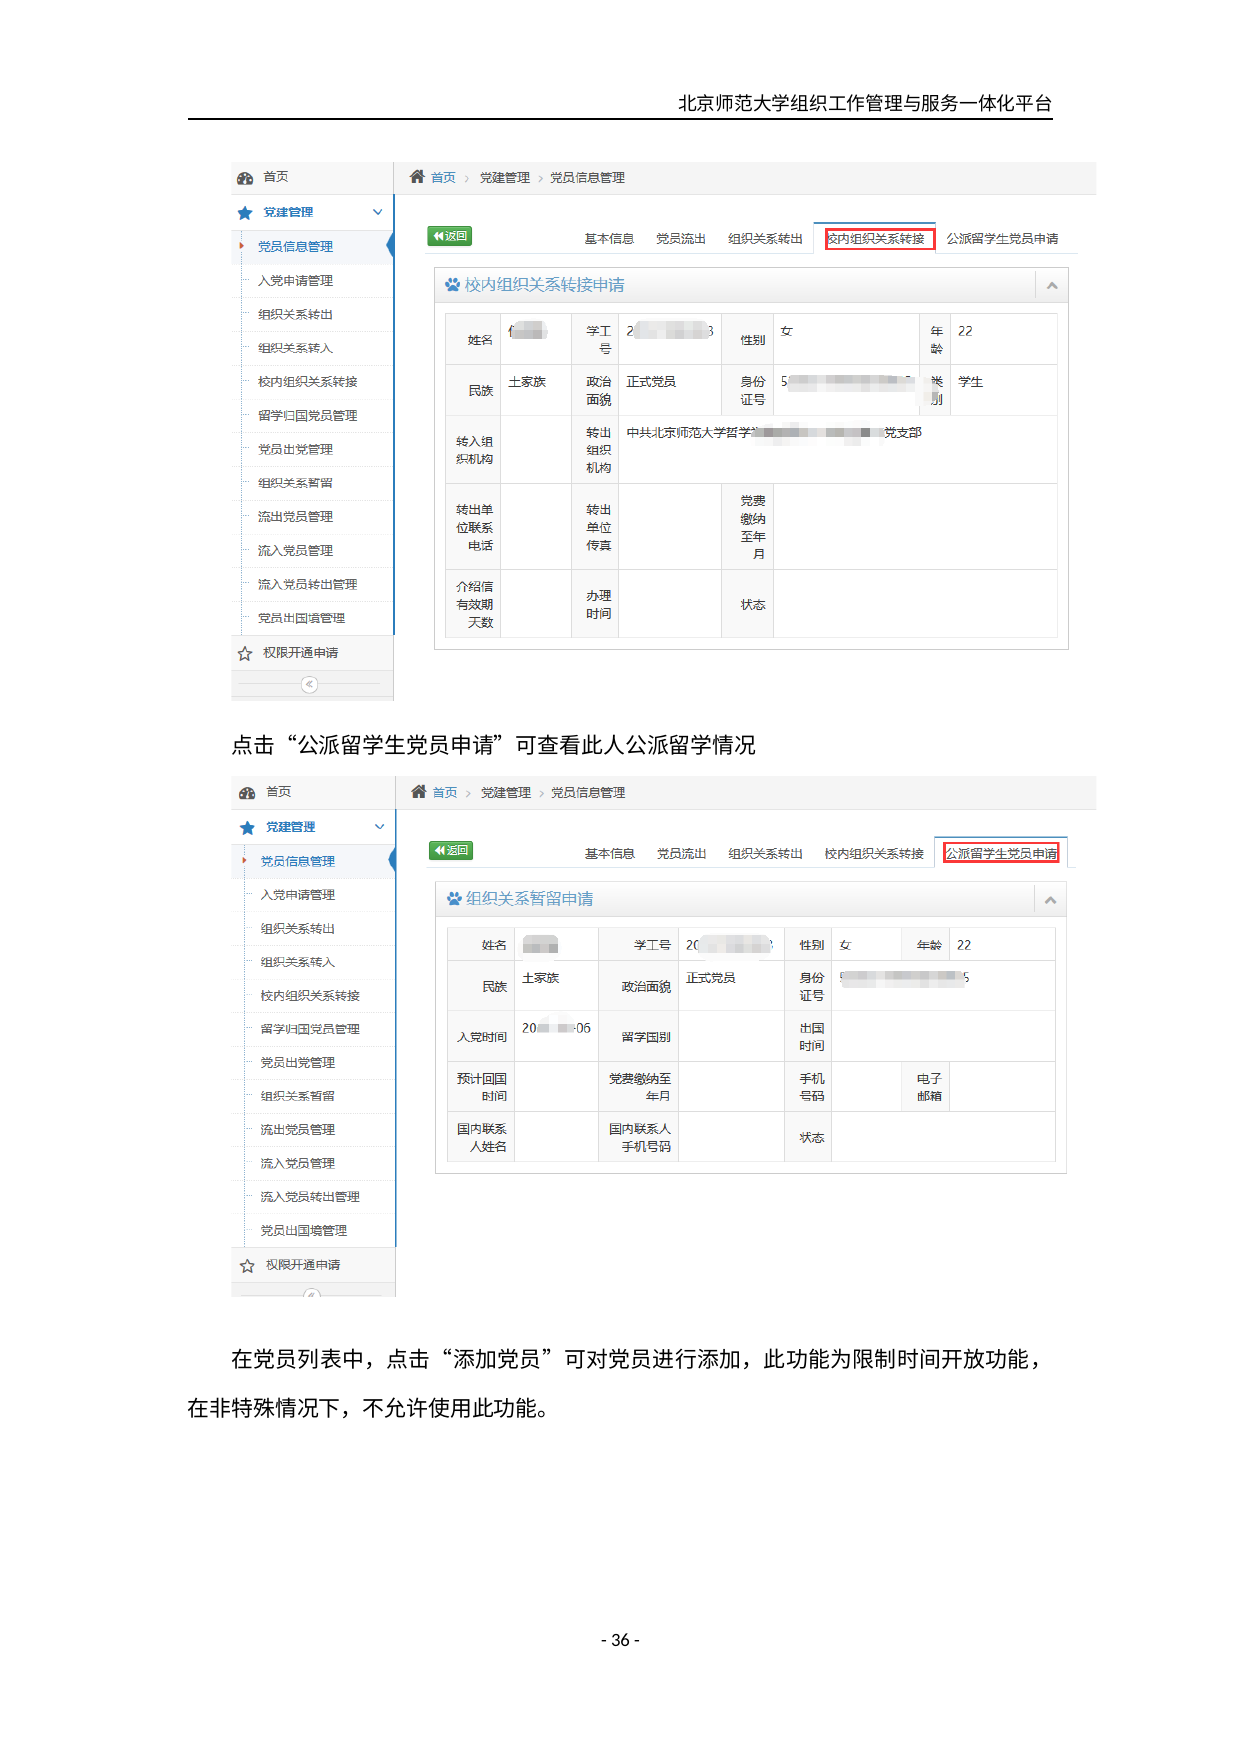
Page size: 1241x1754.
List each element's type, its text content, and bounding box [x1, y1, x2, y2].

picture [231, 162, 1097, 701]
text 点击“公派留学生党员申请”可查看此人公派留学情况 [187, 728, 1053, 760]
text 在党员列表中，点击“添加党员”可对党员进行添加，此功能为限制时间开放功能，在非特殊情况下，不允许使用此功能。 [187, 1342, 1053, 1423]
picture [231, 776, 1097, 1297]
